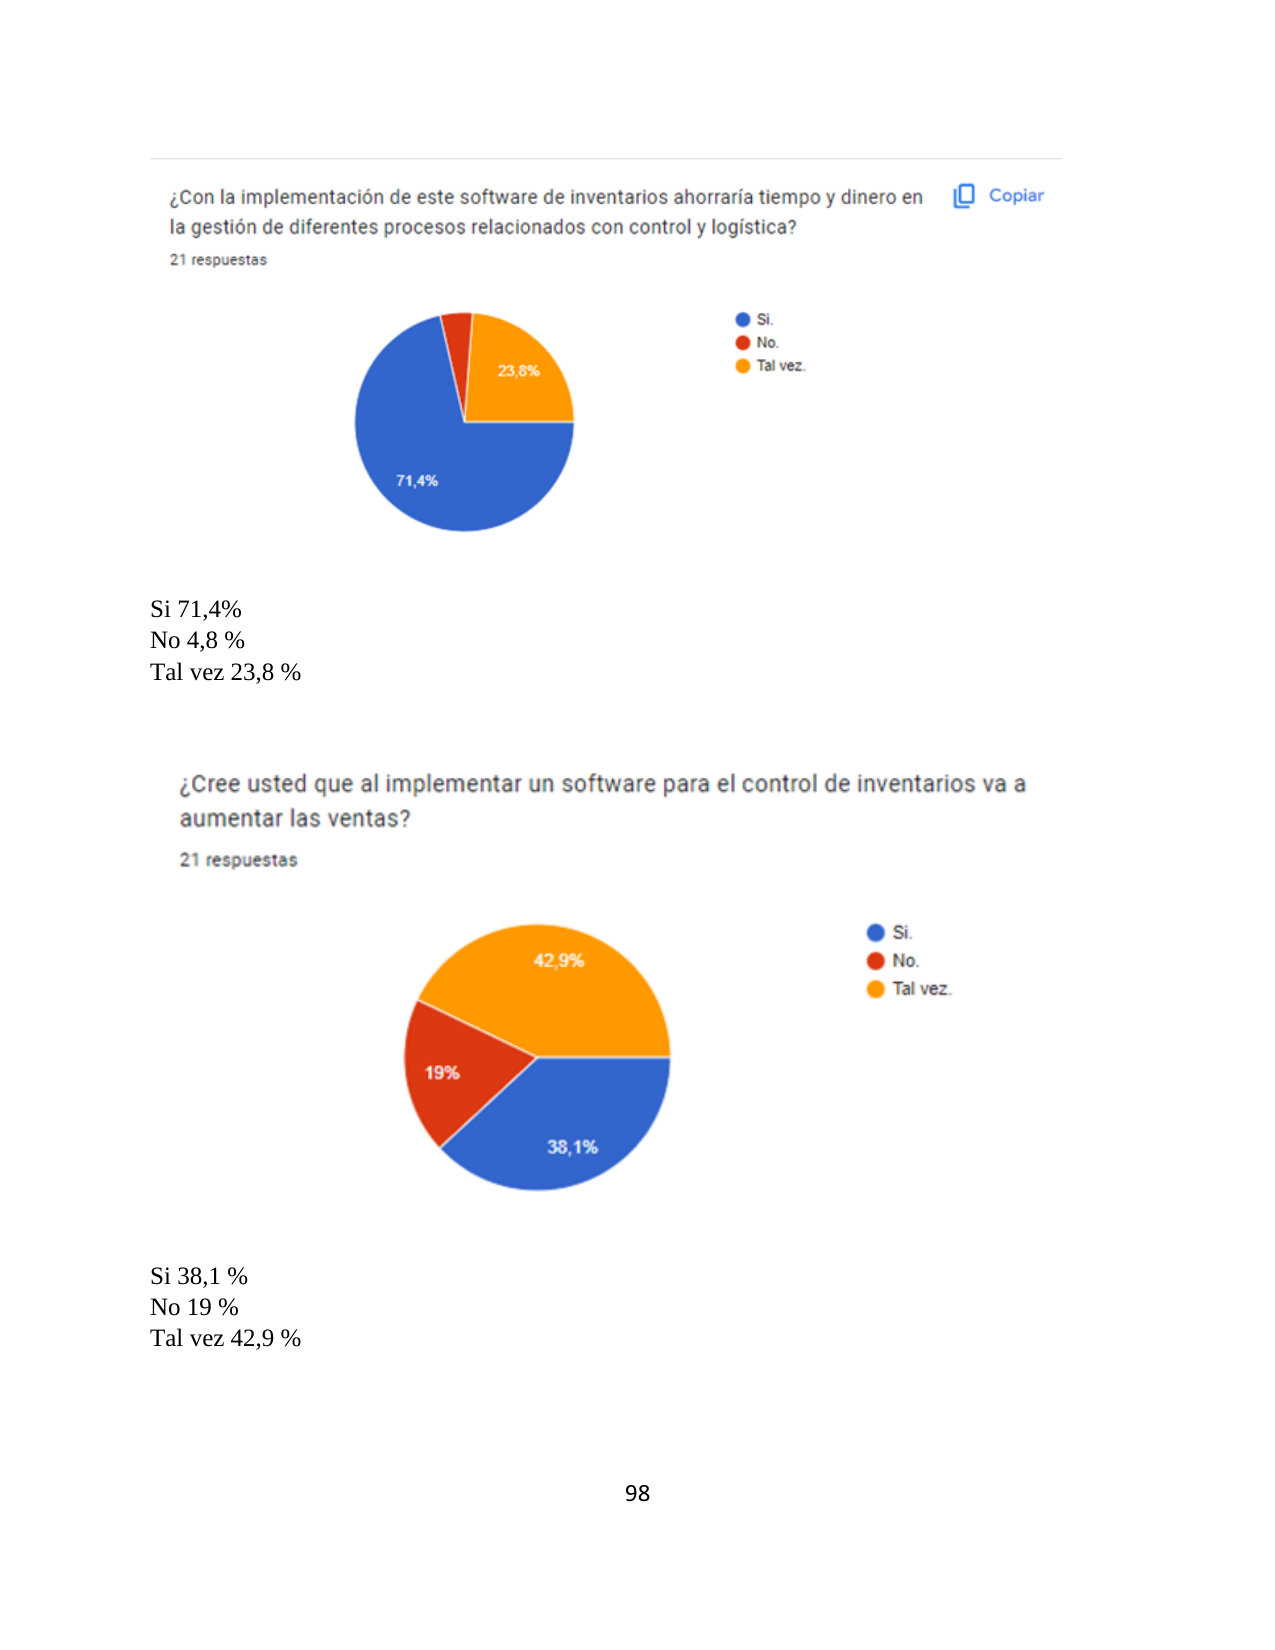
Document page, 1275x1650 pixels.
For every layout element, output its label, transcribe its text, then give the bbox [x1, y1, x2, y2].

picture [150, 158, 1062, 561]
text No 19 % [150, 1292, 1159, 1321]
text Si 38,1 % [150, 1261, 1159, 1290]
text No 4,8 % [150, 626, 1159, 654]
text Si 71,4% [150, 594, 1159, 623]
text Tal vez 23,8 % [150, 657, 1159, 685]
picture [150, 749, 1061, 1228]
text Tal vez 42,9 % [150, 1323, 1159, 1352]
